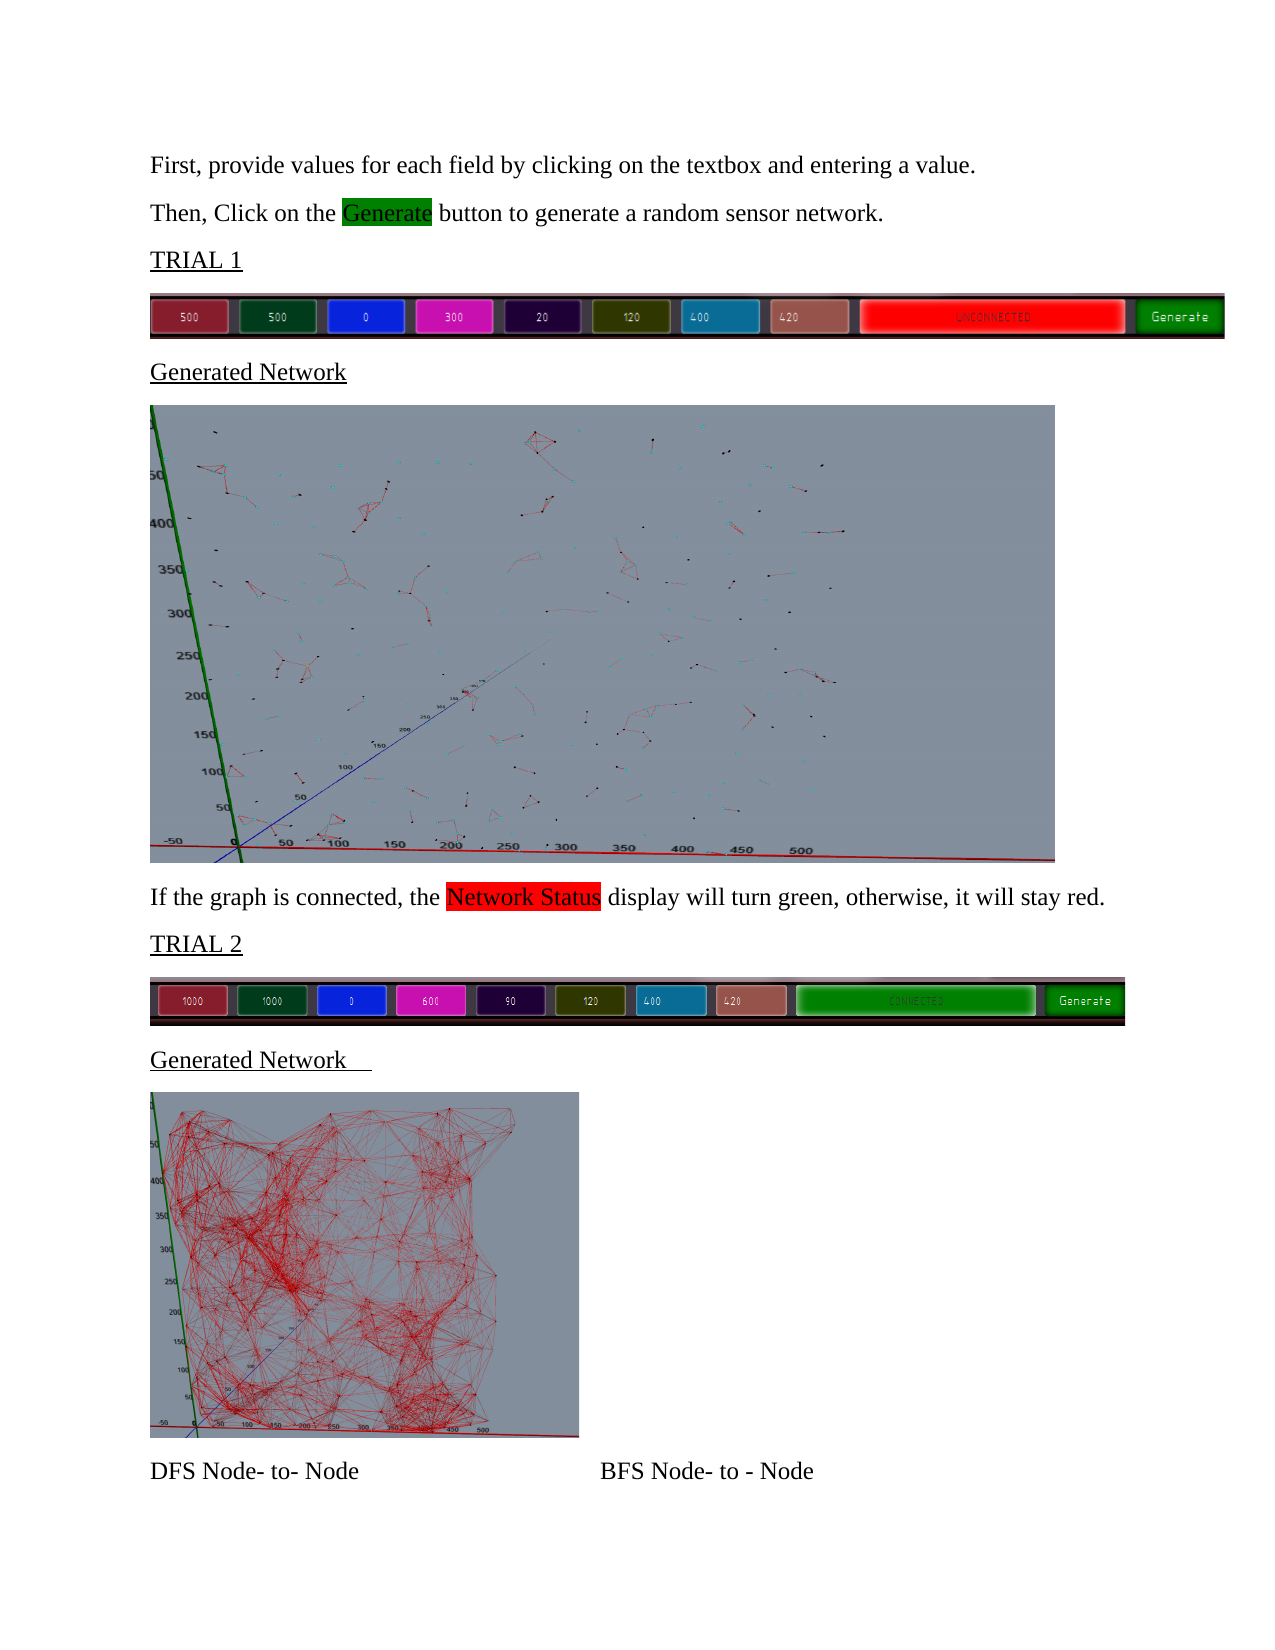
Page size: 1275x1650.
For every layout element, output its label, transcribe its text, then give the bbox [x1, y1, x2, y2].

text Generated Network [150, 1045, 1125, 1073]
picture [150, 293, 1225, 339]
text TRIAL 2 [150, 929, 1125, 958]
text Generated Network [150, 357, 1125, 386]
text First, provide values for each field by clicking on the textbox and entering a value. [150, 150, 1125, 179]
text Then, Click on the Generate button to generate a random sensor network. [150, 198, 342, 226]
picture [150, 1092, 580, 1438]
text If the graph is connected, the Network Status display will turn green, otherwise, it will stay red. [150, 882, 446, 911]
text TRIAL 1 [150, 245, 1125, 274]
text DFS Node- to- Node BFS Node- to - Node [150, 1456, 1125, 1485]
text Then, Click on the Generate button to generate a random sensor network. [432, 198, 1125, 226]
picture [150, 405, 1055, 863]
picture [150, 977, 1125, 1026]
text If the graph is connected, the Network Status display will turn green, otherwise, it will stay red. [601, 882, 1125, 911]
